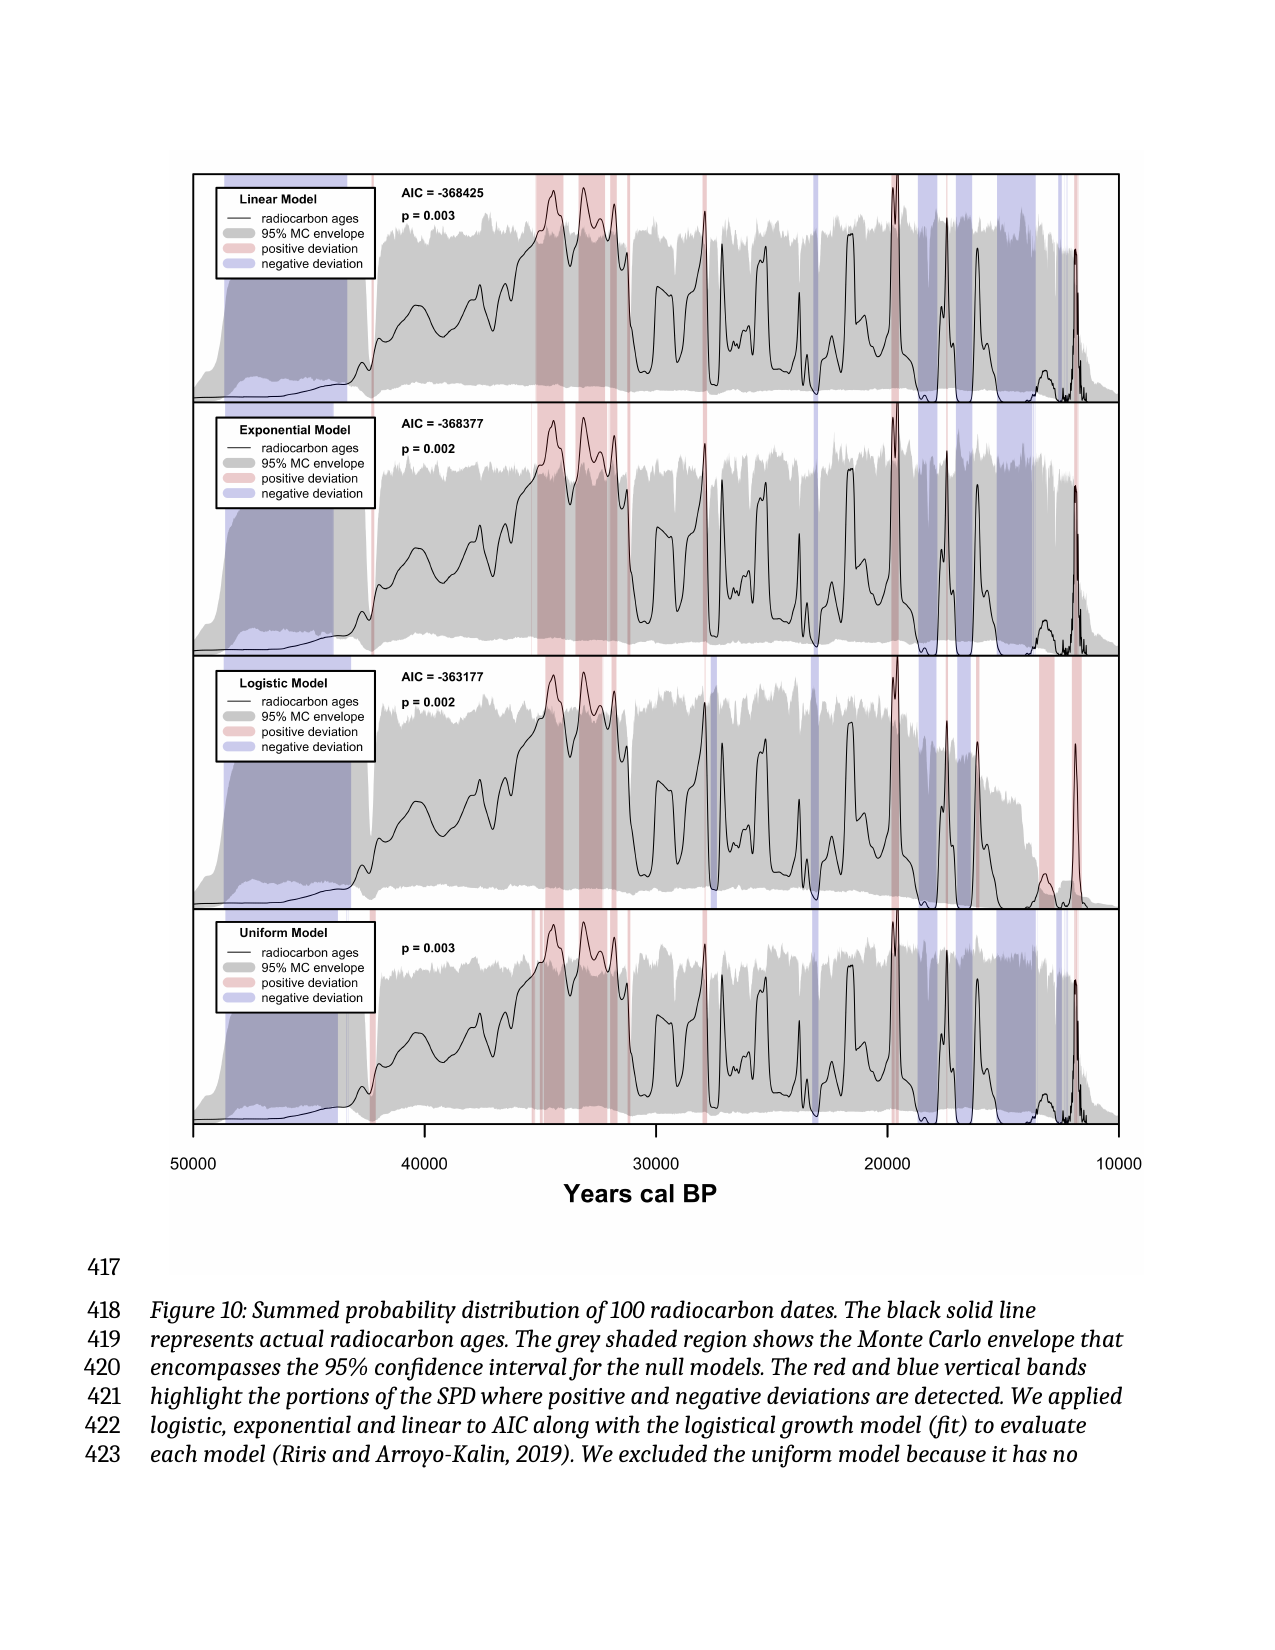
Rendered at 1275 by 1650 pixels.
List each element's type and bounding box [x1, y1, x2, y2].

picture [168, 150, 1144, 1275]
text [150, 1296, 1125, 1468]
